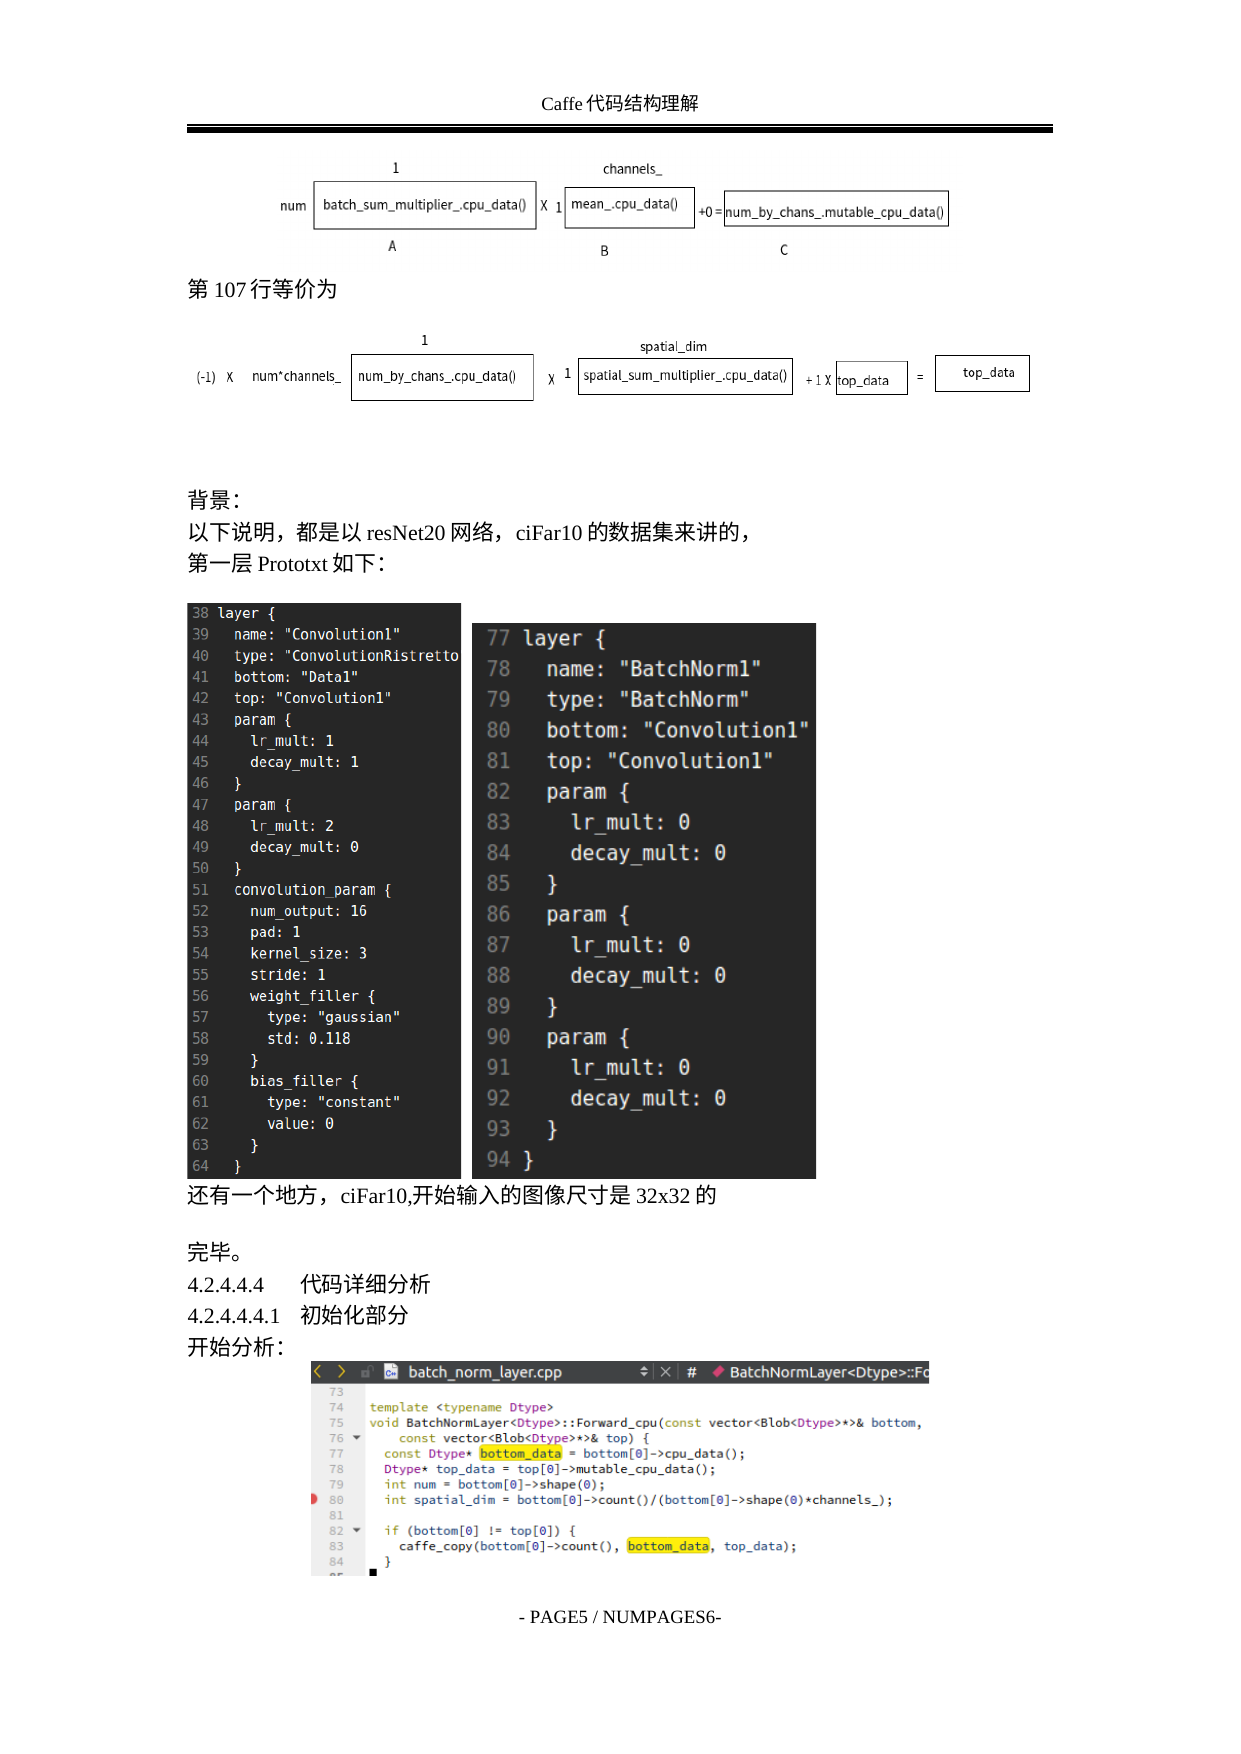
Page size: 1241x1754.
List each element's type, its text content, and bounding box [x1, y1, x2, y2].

text 完毕。 [187, 1235, 1053, 1267]
subtitle 代码详细分析 [187, 1267, 1053, 1298]
text 开始分析： [187, 1330, 1053, 1362]
text 还有一个地方，ciFar10,开始输入的图像尺寸是32x32的 [187, 1178, 1053, 1210]
picture [311, 1361, 930, 1576]
text 第107行等价为 [187, 272, 1053, 303]
picture [277, 150, 964, 272]
picture [472, 623, 817, 1179]
picture [187, 303, 1053, 408]
subtitle 初始化部分 [187, 1298, 1053, 1330]
picture [187, 603, 462, 1179]
text 背景： [187, 483, 1053, 514]
text 第一层Prototxt如下： [187, 546, 1053, 578]
text 以下说明，都是以resNet20网络，ciFar10的数据集来讲的， [187, 514, 1053, 546]
